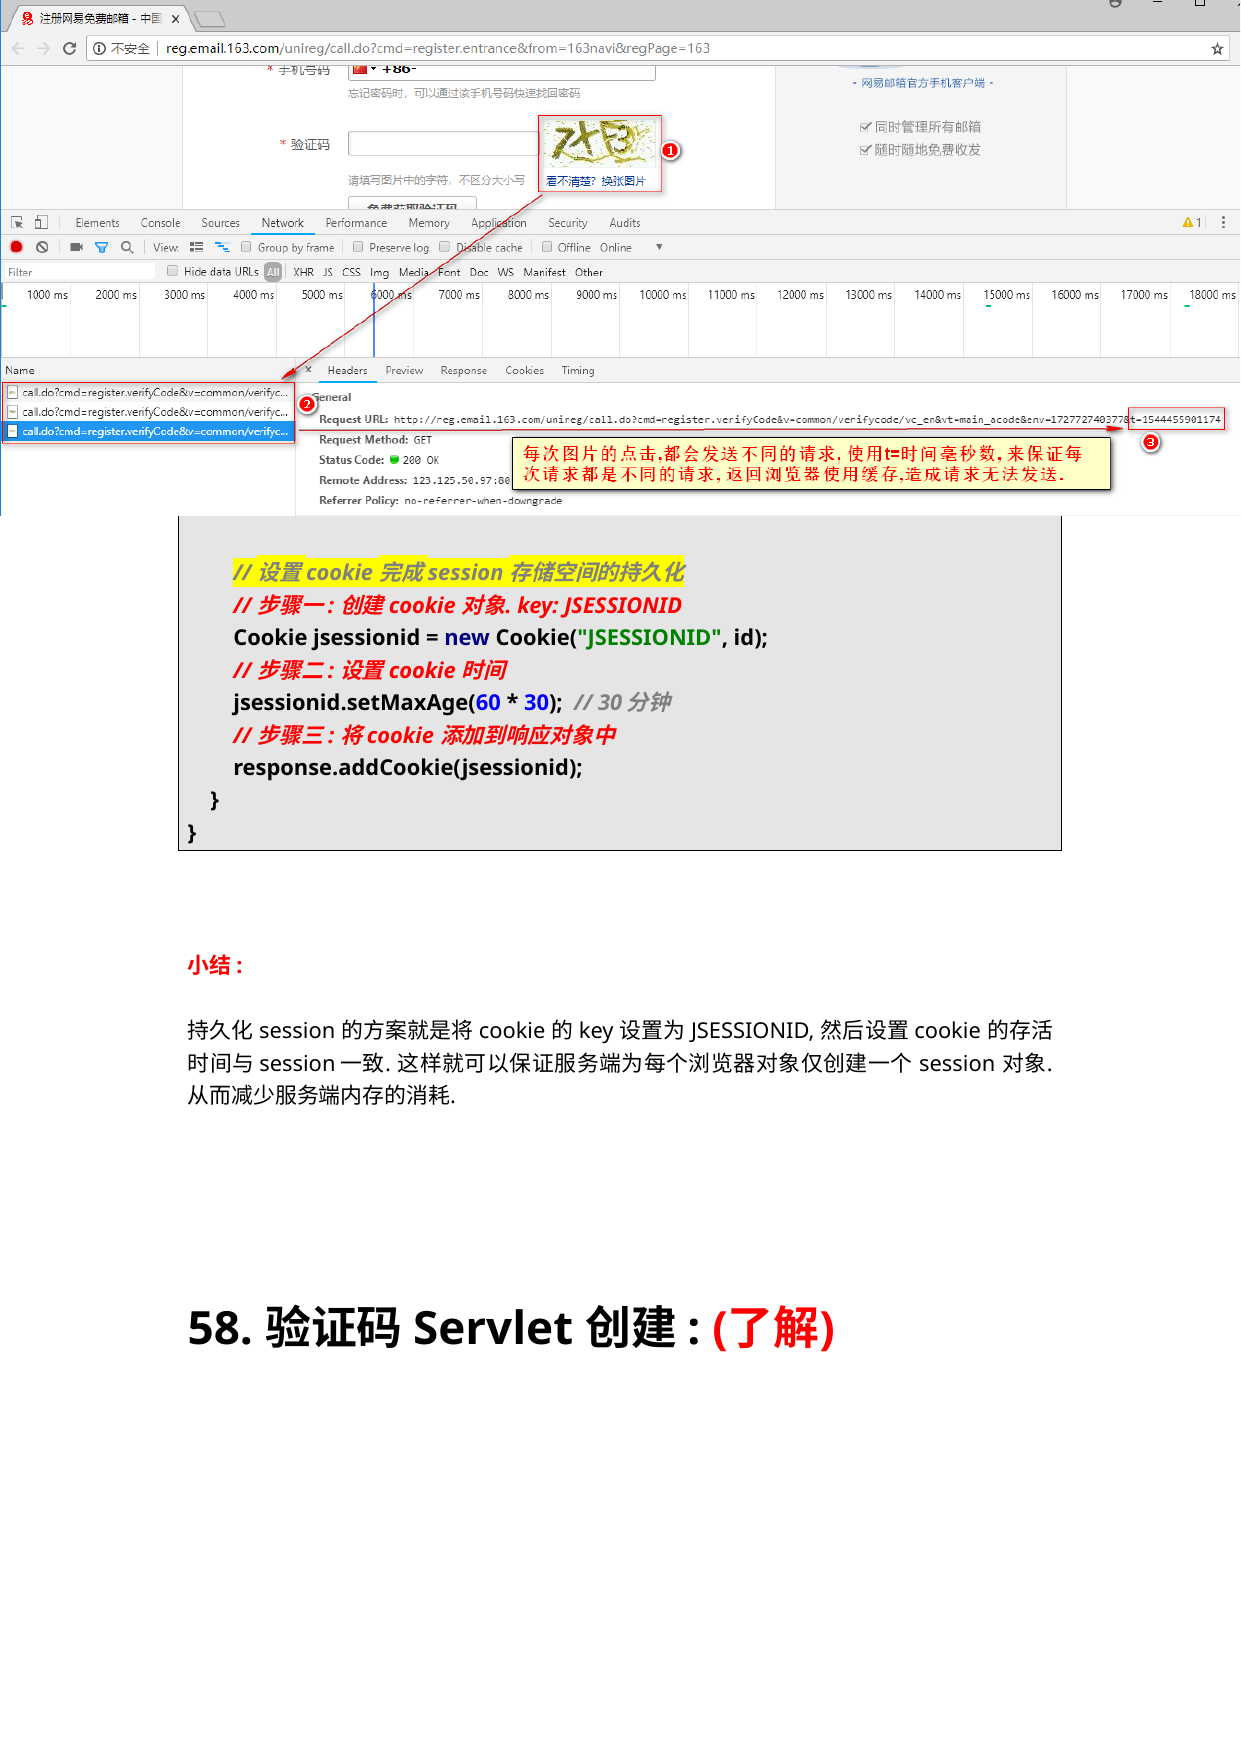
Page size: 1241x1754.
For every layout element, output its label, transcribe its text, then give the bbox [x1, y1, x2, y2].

picture [0, 0, 1241, 516]
subtitle 58. 验证码 Servlet 创建 : (了解) [187, 1276, 1053, 1374]
text 小结 : [187, 948, 1053, 981]
text 持久化 session 的方案就是将 cookie 的 key 设置为 JSESSIONID, 然后设置 cookie 的存活时间与session一致. 这样就可以保证服务端为每个浏览器对象仅创建一个 session 对象. 从而减少服务端内存的消耗. [187, 1013, 1053, 1111]
